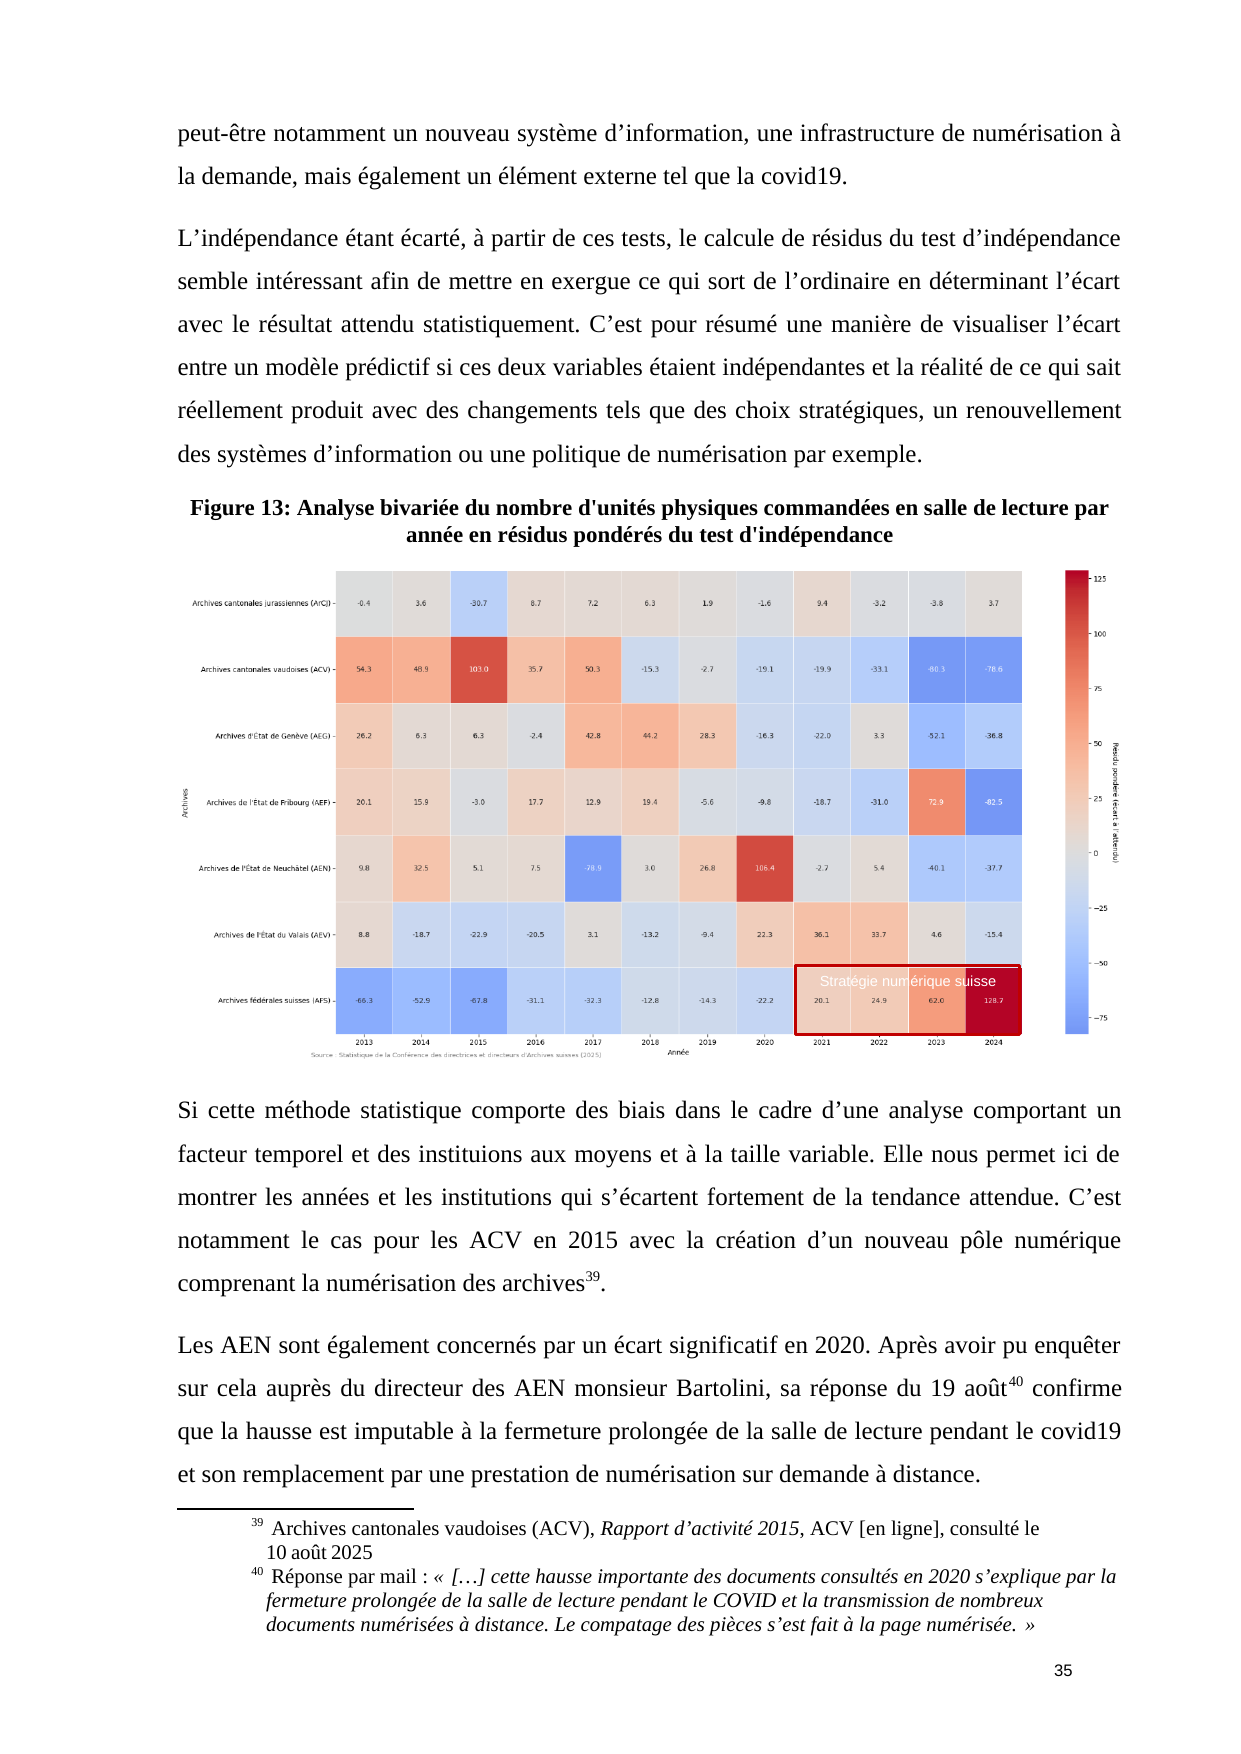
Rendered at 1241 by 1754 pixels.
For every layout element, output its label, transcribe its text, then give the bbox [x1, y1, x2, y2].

text Les AEN sont également concernés par un écart significatif en 2020. Après avoir pu enquêter sur cela auprès du directeur des AEN monsieur Bartolini, sa réponse du 19 août confirme que la hausse est imputable à la fermeture prolongée de la salle de lecture pendant le covid19 et son remplacement par une prestation de numérisation sur demande à distance. [177, 1330, 1122, 1488]
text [177, 118, 1122, 190]
picture [177, 565, 1123, 1063]
text Figure 13: Analyse bivariée du nombre d'unités physiques commandées en salle de lecture par année en résidus pondérés du test d'indépendance [177, 494, 1122, 547]
text L’indépendance étant écarté, à partir de ces tests, le calcule de résidus du test d’indépendance semble intéressant afin de mettre en exergue ce qui sort de l’ordinaire en déterminant l’écart avec le résultat attendu statistiquement. C’est pour résumé une manière de visualiser l’écart entre un modèle prédictif si ces deux variables étaient indépendantes et la réalité de ce qui sait réellement produit avec des changements tels que des choix stratégiques, un renouvellement des systèmes d’information ou une politique de numérisation par exemple. [177, 223, 1122, 467]
text Si cette méthode statistique comporte des biais dans le cadre d’une analyse comportant un facteur temporel et des instituions aux moyens et à la taille variable. Elle nous permet ici de montrer les années et les institutions qui s’écartent fortement de la tendance attendue. C’est notamment le cas pour les ACV en 2015 avec la création d’un nouveau pôle numérique comprenant la numérisation des archives. [177, 1096, 1122, 1297]
